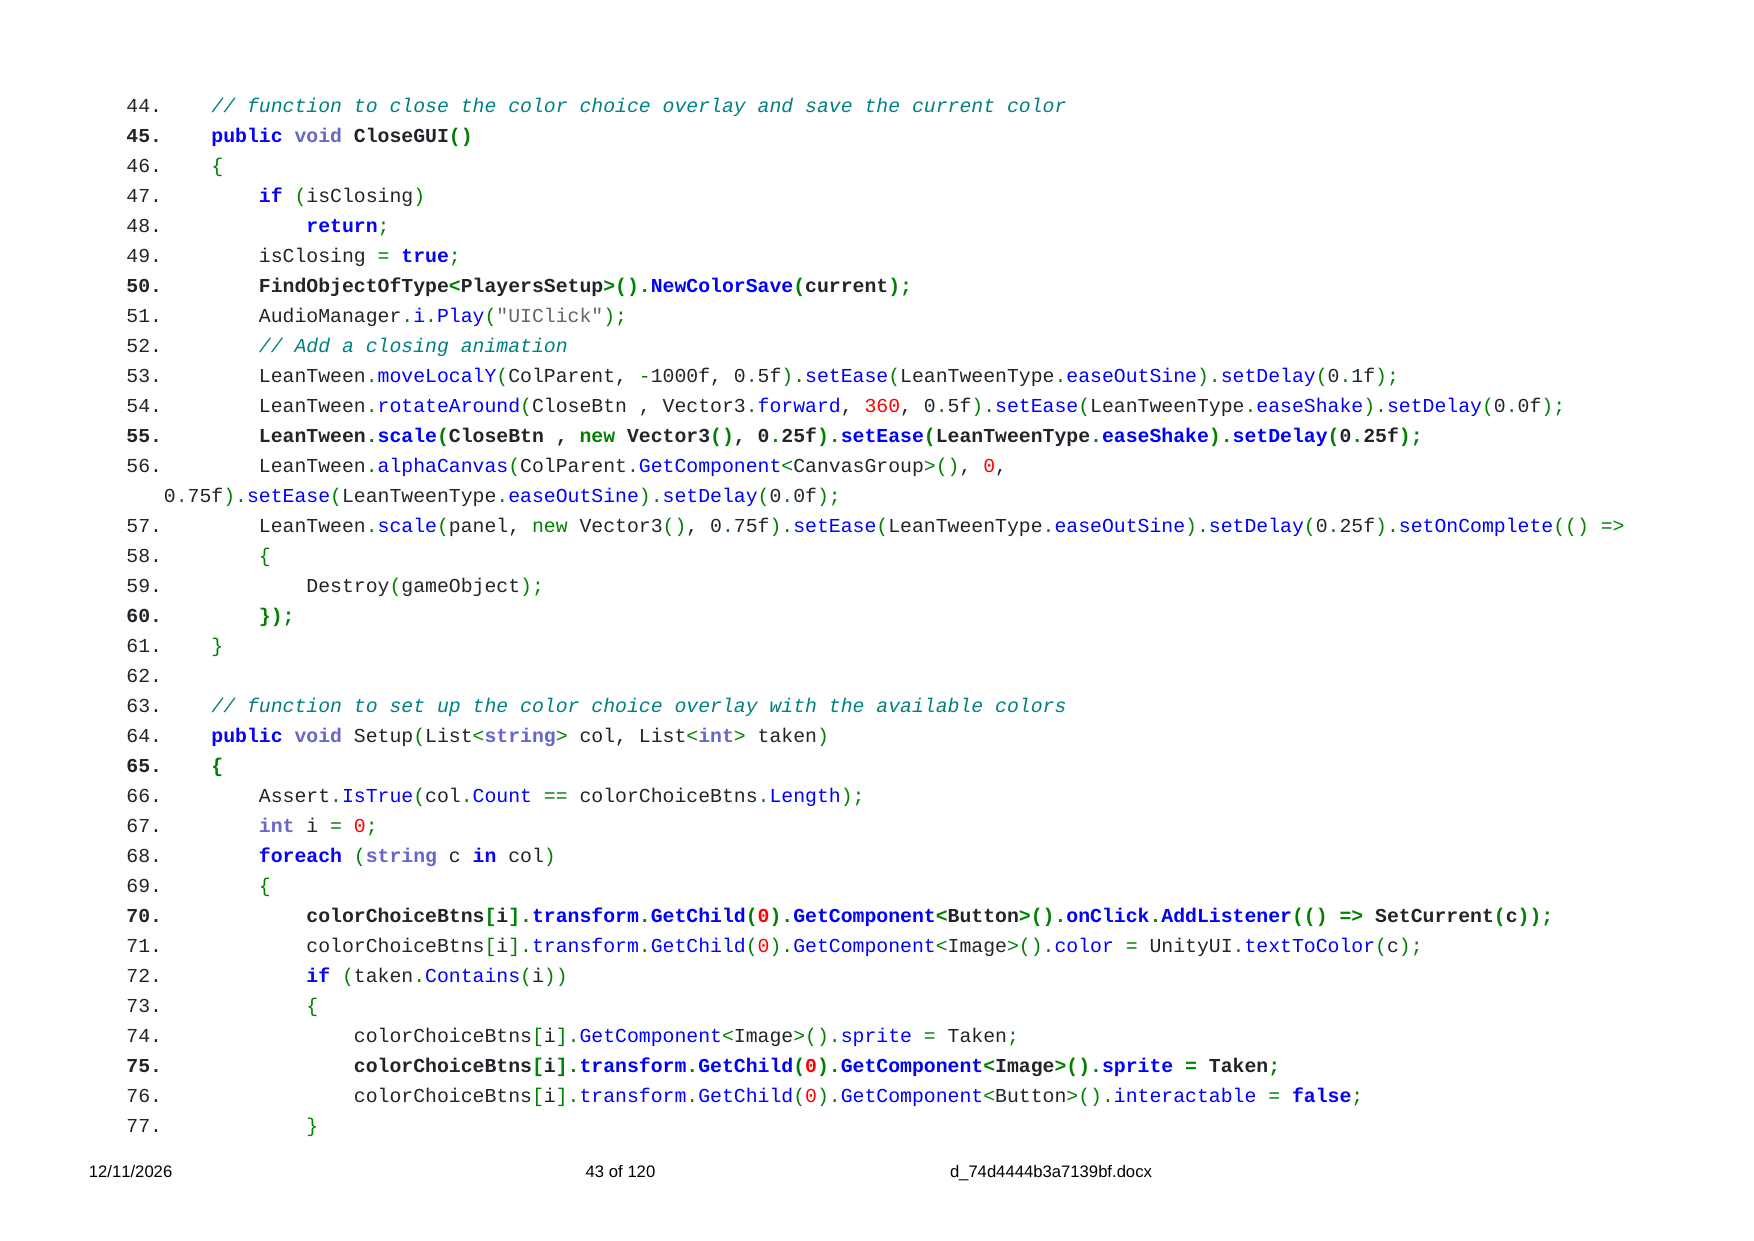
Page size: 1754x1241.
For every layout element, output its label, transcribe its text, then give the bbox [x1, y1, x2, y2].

list Assert.IsTrue(col.Count == colorChoiceBtns.Length); [126, 779, 1665, 809]
list LeanTween.rotateAround(CloseBtn , Vector3.forward, 360, 0.5f).setEase(LeanTweenType.easeShake).setDelay(0.0f); [126, 389, 1665, 419]
list colorChoiceBtns[i].transform.GetChild(0).GetComponent<Image>().color = UnityUI.textToColor(c); [126, 929, 1665, 959]
list LeanTween.scale(CloseBtn , new Vector3(), 0.25f).setEase(LeanTweenType.easeShake).setDelay(0.25f); [126, 419, 1665, 449]
list if (taken.Contains(i)) [126, 959, 1665, 989]
list AudioManager.i.Play("UIClick"); [126, 299, 1665, 329]
list { [126, 989, 1665, 1019]
list LeanTween.moveLocalY(ColParent, -1000f, 0.5f).setEase(LeanTweenType.easeOutSine).setDelay(0.1f); [126, 359, 1665, 389]
list } [126, 1109, 1665, 1139]
list FindObjectOfType<PlayersSetup>().NewColorSave(current); [126, 269, 1665, 299]
list // function to close the color choice overlay and save the current color [126, 89, 1665, 119]
list { [126, 869, 1665, 899]
list isClosing = true; [126, 239, 1665, 269]
list colorChoiceBtns[i].transform.GetChild(0).GetComponent<Image>().sprite = Taken; [126, 1049, 1665, 1079]
list }); [126, 599, 1665, 629]
list { [126, 539, 1665, 569]
list { [126, 749, 1665, 779]
list int i = 0; [126, 809, 1665, 839]
list public void Setup(List<string> col, List<int> taken) [126, 719, 1665, 749]
list colorChoiceBtns[i].transform.GetChild(0).GetComponent<Button>().onClick.AddListener(() => SetCurrent(c)); [126, 899, 1665, 929]
list { [126, 149, 1665, 179]
list foreach (string c in col) [126, 839, 1665, 869]
list LeanTween.alphaCanvas(ColParent.GetComponent<CanvasGroup>(), 0, 0.75f).setEase(LeanTweenType.easeOutSine).setDelay(0.0f); [126, 449, 1665, 509]
list // Add a closing animation [126, 329, 1665, 359]
list if (isClosing) [126, 179, 1665, 209]
list colorChoiceBtns[i].transform.GetChild(0).GetComponent<Button>().interactable = false; [126, 1079, 1665, 1109]
list Destroy(gameObject); [126, 569, 1665, 599]
list public void CloseGUI() [126, 119, 1665, 149]
list return; [126, 209, 1665, 239]
list // function to set up the color choice overlay with the available colors [126, 689, 1665, 719]
list } [126, 629, 1665, 659]
list colorChoiceBtns[i].GetComponent<Image>().sprite = Taken; [126, 1019, 1665, 1049]
list LeanTween.scale(panel, new Vector3(), 0.75f).setEase(LeanTweenType.easeOutSine).setDelay(0.25f).setOnComplete(() => [126, 509, 1665, 539]
